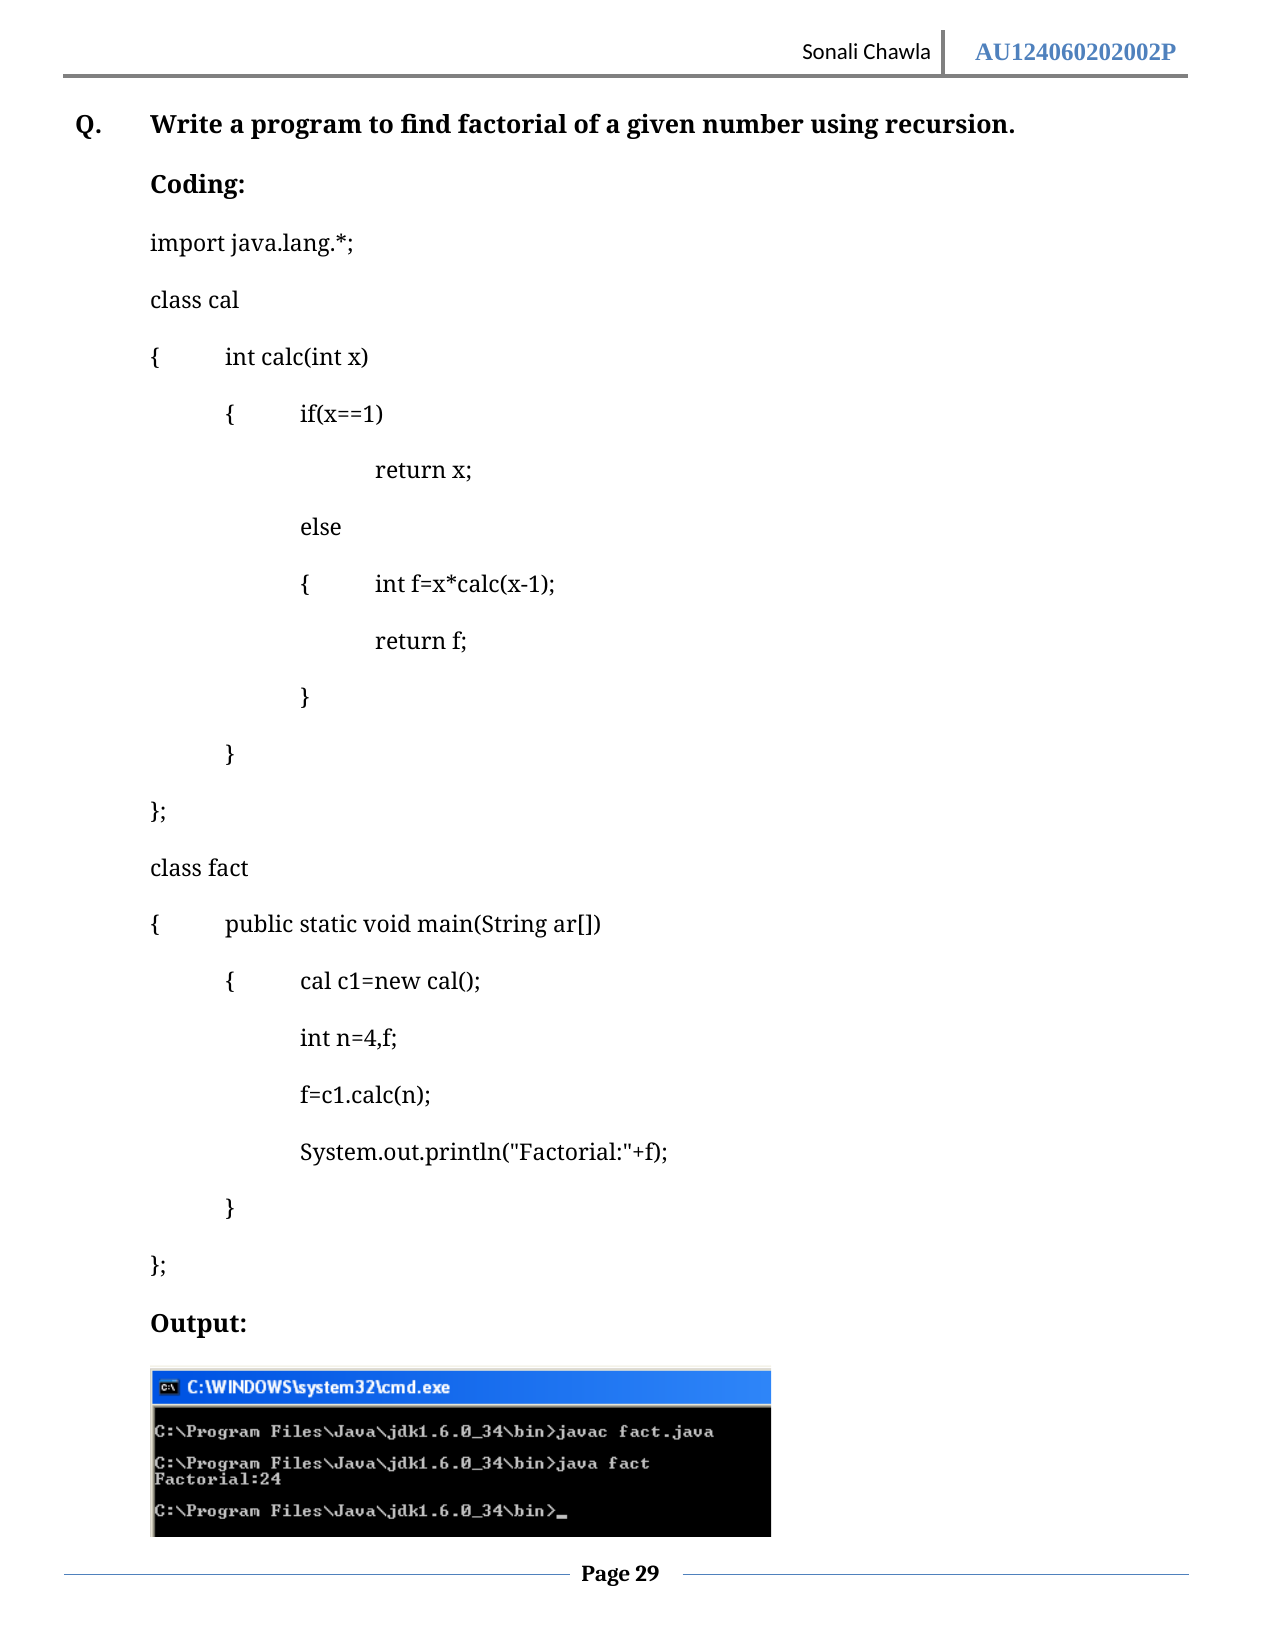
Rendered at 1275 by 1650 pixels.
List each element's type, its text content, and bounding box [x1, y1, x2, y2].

text class cal [150, 284, 1200, 315]
text }; [150, 795, 1200, 826]
text f=c1.calc(n); [150, 1079, 1200, 1110]
text Q. Write a program to find factorial of a given number using recursion. [75, 107, 1200, 141]
text Coding: [75, 167, 1200, 201]
text Output: [150, 1306, 1200, 1340]
text } [150, 738, 1200, 769]
picture [150, 1365, 772, 1537]
text }; [150, 1249, 1200, 1280]
text { int f=x*calc(x-1); [150, 568, 1200, 599]
text return f; [150, 624, 1200, 656]
text System.out.println("Factorial:"+f); [150, 1136, 1200, 1167]
text { cal c1=new cal(); [150, 965, 1200, 996]
text } [150, 1192, 1200, 1223]
text class fact [150, 852, 1200, 883]
text import java.lang.*; [150, 227, 1200, 258]
text int n=4,f; [150, 1022, 1200, 1053]
text { public static void main(String ar[]) [150, 908, 1200, 940]
text return x; [150, 454, 1200, 486]
text { int calc(int x) [150, 341, 1200, 372]
text { if(x==1) [150, 397, 1200, 429]
text else [150, 511, 1200, 542]
text } [150, 681, 1200, 713]
